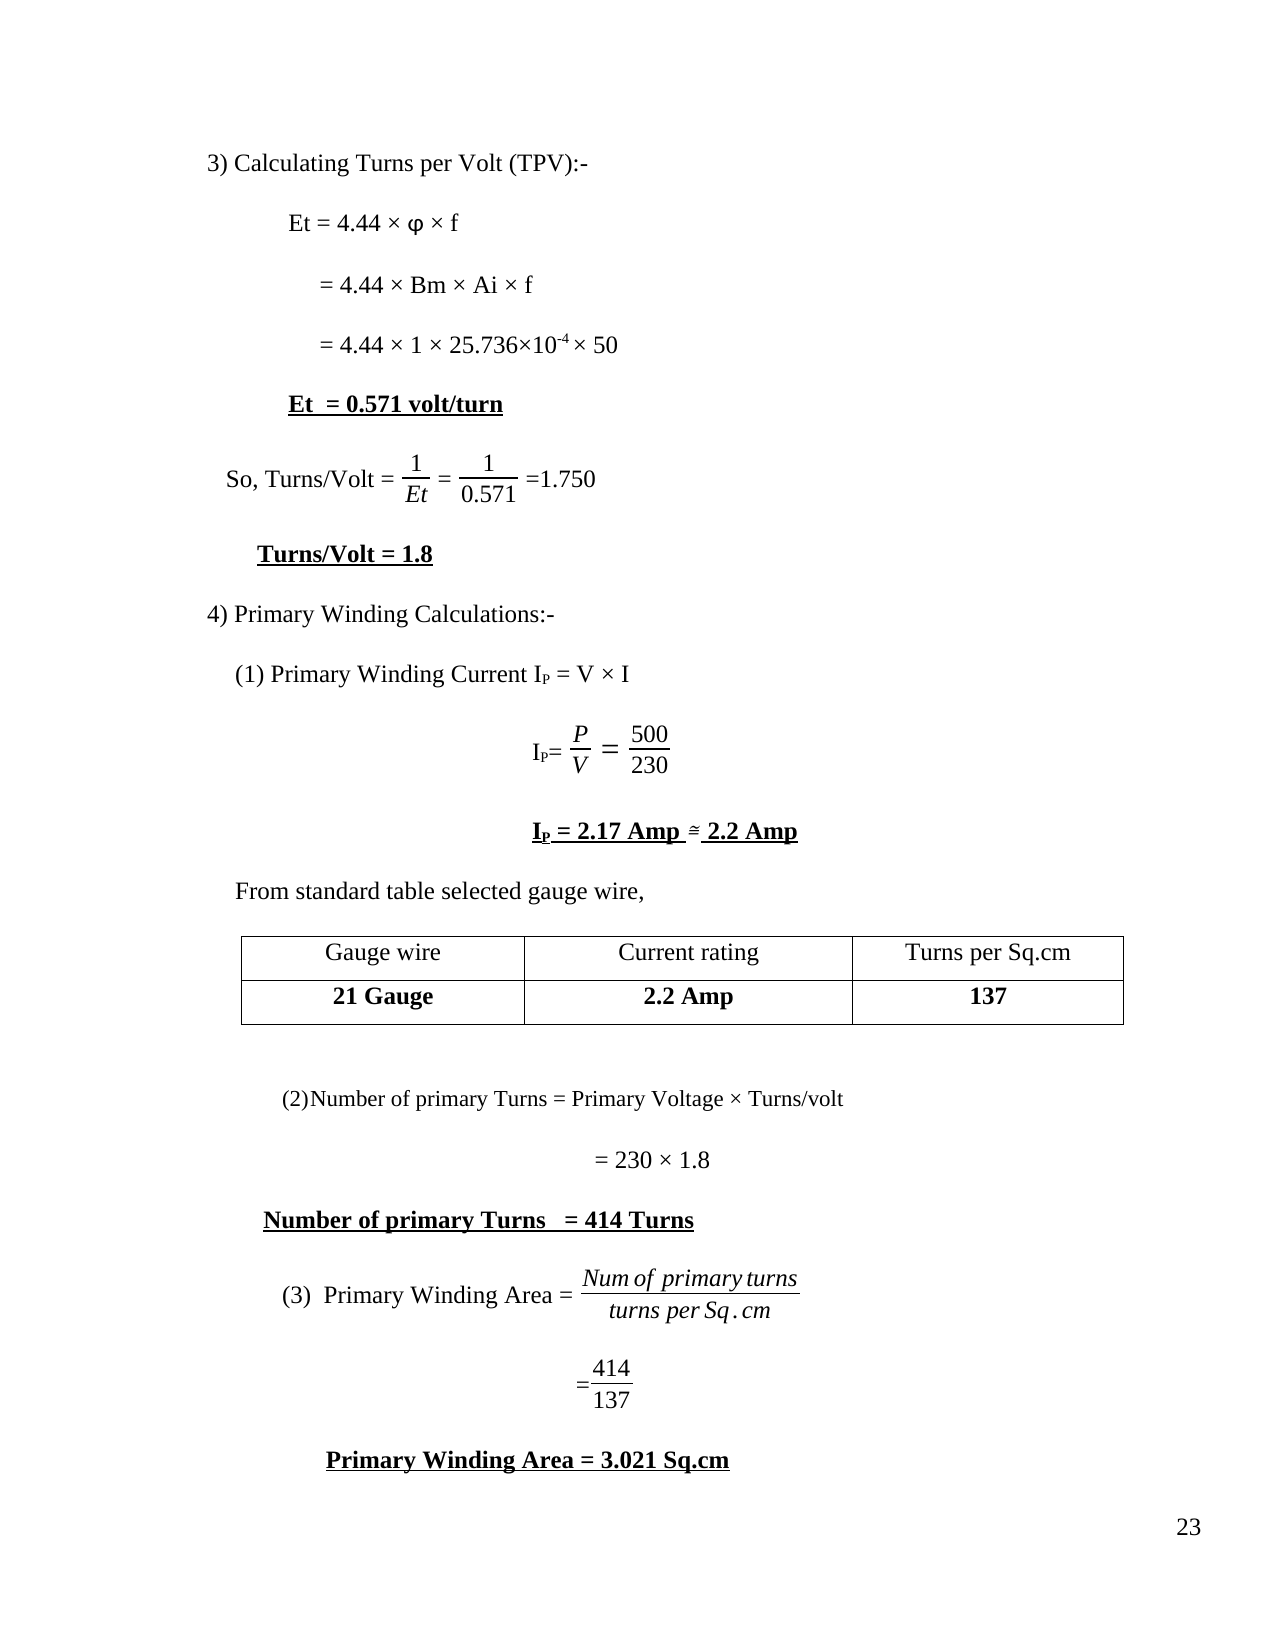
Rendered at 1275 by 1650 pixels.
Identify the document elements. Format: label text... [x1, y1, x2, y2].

text From standard table selected gauge wire, [207, 876, 1201, 905]
table_cell 21 Gauge [242, 981, 524, 1024]
text Turns/Volt = 1.8 [207, 539, 1201, 568]
text (1) Primary Winding Current IP = V × I [207, 659, 1201, 688]
text Et = 0.571 volt/turn [207, 389, 1201, 418]
text = [207, 1355, 1201, 1414]
text Et = 4.44 × φ × f [207, 207, 1201, 238]
list Number of primary Turns = Primary Voltage × Turns/volt [282, 1085, 1201, 1111]
text Primary Winding Area = 3.021 Sq.cm [207, 1445, 1201, 1474]
text IP = 2.17 Amp 2.2 Amp [207, 816, 1201, 845]
text = 230 × 1.8 [263, 1145, 1201, 1174]
table_cell 137 [853, 981, 1123, 1024]
text = 4.44 × 1 × 25.736×10-4 × 50 [207, 330, 1201, 358]
table_cell 2.2 Amp [525, 981, 852, 1024]
text (3) Primary Winding Area = [207, 1265, 1201, 1324]
text So, Turns/Volt = = =1.750 [207, 449, 1201, 508]
text = 4.44 × Bm × Ai × f [207, 270, 1201, 299]
table_header Turns per Sq.cm [853, 937, 1123, 980]
text 4) Primary Winding Calculations:- [207, 599, 1201, 628]
text IP= = [207, 719, 1201, 781]
text 3) Calculating Turns per Volt (TPV):- [207, 148, 1201, 176]
table_header Current rating [525, 937, 852, 980]
text Number of primary Turns = 414 Turns [263, 1205, 1201, 1234]
table_header Gauge wire [242, 937, 524, 980]
